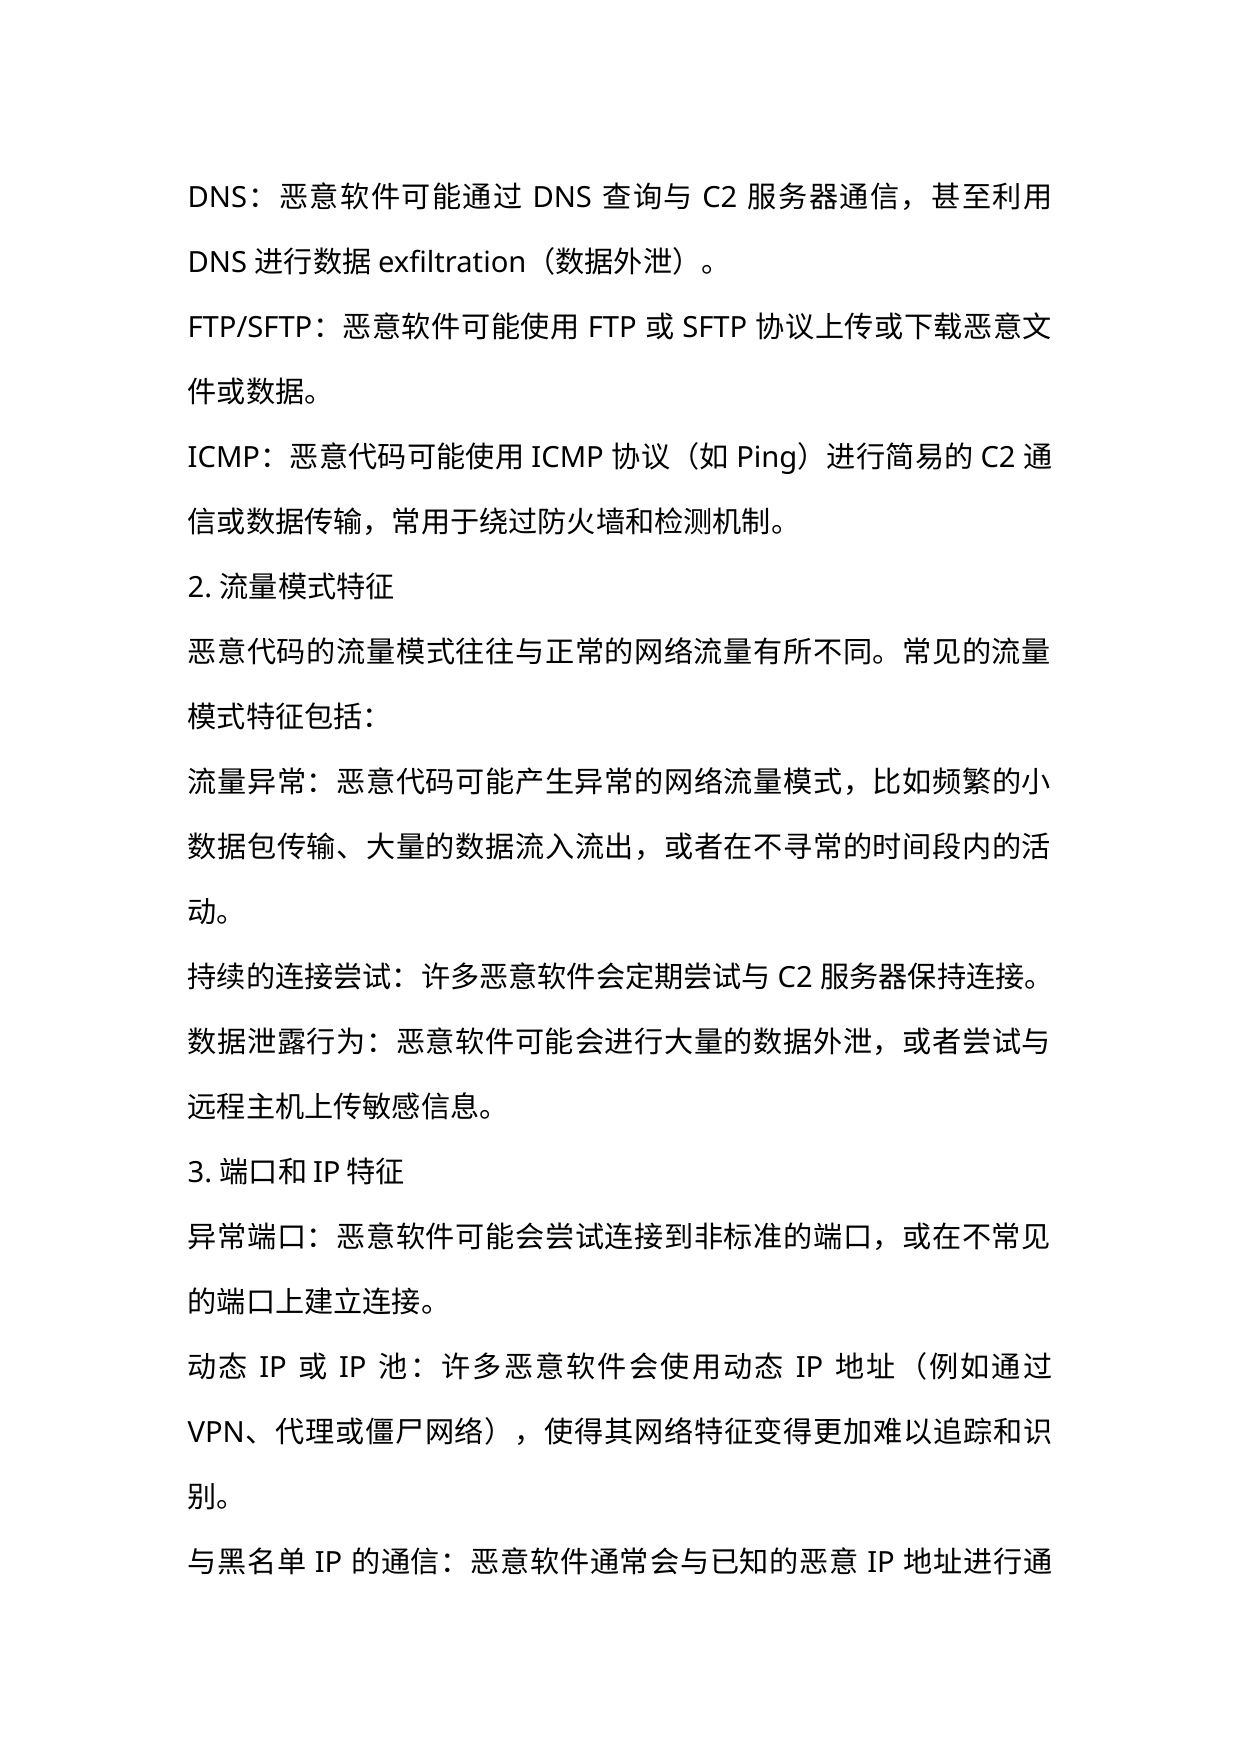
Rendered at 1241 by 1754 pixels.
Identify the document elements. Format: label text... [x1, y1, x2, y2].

list 3. 端口和IP特征 [187, 1137, 1053, 1202]
list 2. 流量模式特征 [187, 552, 1053, 617]
list 动态 IP 或 IP 池：许多恶意软件会使用动态 IP 地址（例如通过 VPN、代理或僵尸网络），使得其网络特征变得更加难以追踪和识别。 [187, 1332, 1053, 1527]
list 持续的连接尝试：许多恶意软件会定期尝试与 C2 服务器保持连接。 [187, 942, 1053, 1007]
list FTP/SFTP：恶意软件可能使用 FTP 或 SFTP 协议上传或下载恶意文件或数据。 [187, 292, 1053, 422]
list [187, 1527, 1053, 1592]
list 数据泄露行为：恶意软件可能会进行大量的数据外泄，或者尝试与远程主机上传敏感信息。 [187, 1007, 1053, 1137]
list 流量异常：恶意代码可能产生异常的网络流量模式，比如频繁的小数据包传输、大量的数据流入流出，或者在不寻常的时间段内的活动。 [187, 747, 1053, 942]
list 异常端口：恶意软件可能会尝试连接到非标准的端口，或在不常见的端口上建立连接。 [187, 1202, 1053, 1332]
list DNS：恶意软件可能通过 DNS 查询与 C2 服务器通信，甚至利用 DNS 进行数据 exfiltration（数据外泄）。 [187, 162, 1053, 292]
list 恶意代码的流量模式往往与正常的网络流量有所不同。常见的流量模式特征包括： [187, 617, 1053, 747]
list ICMP：恶意代码可能使用 ICMP 协议（如 Ping）进行简易的 C2 通信或数据传输，常用于绕过防火墙和检测机制。 [187, 422, 1053, 552]
